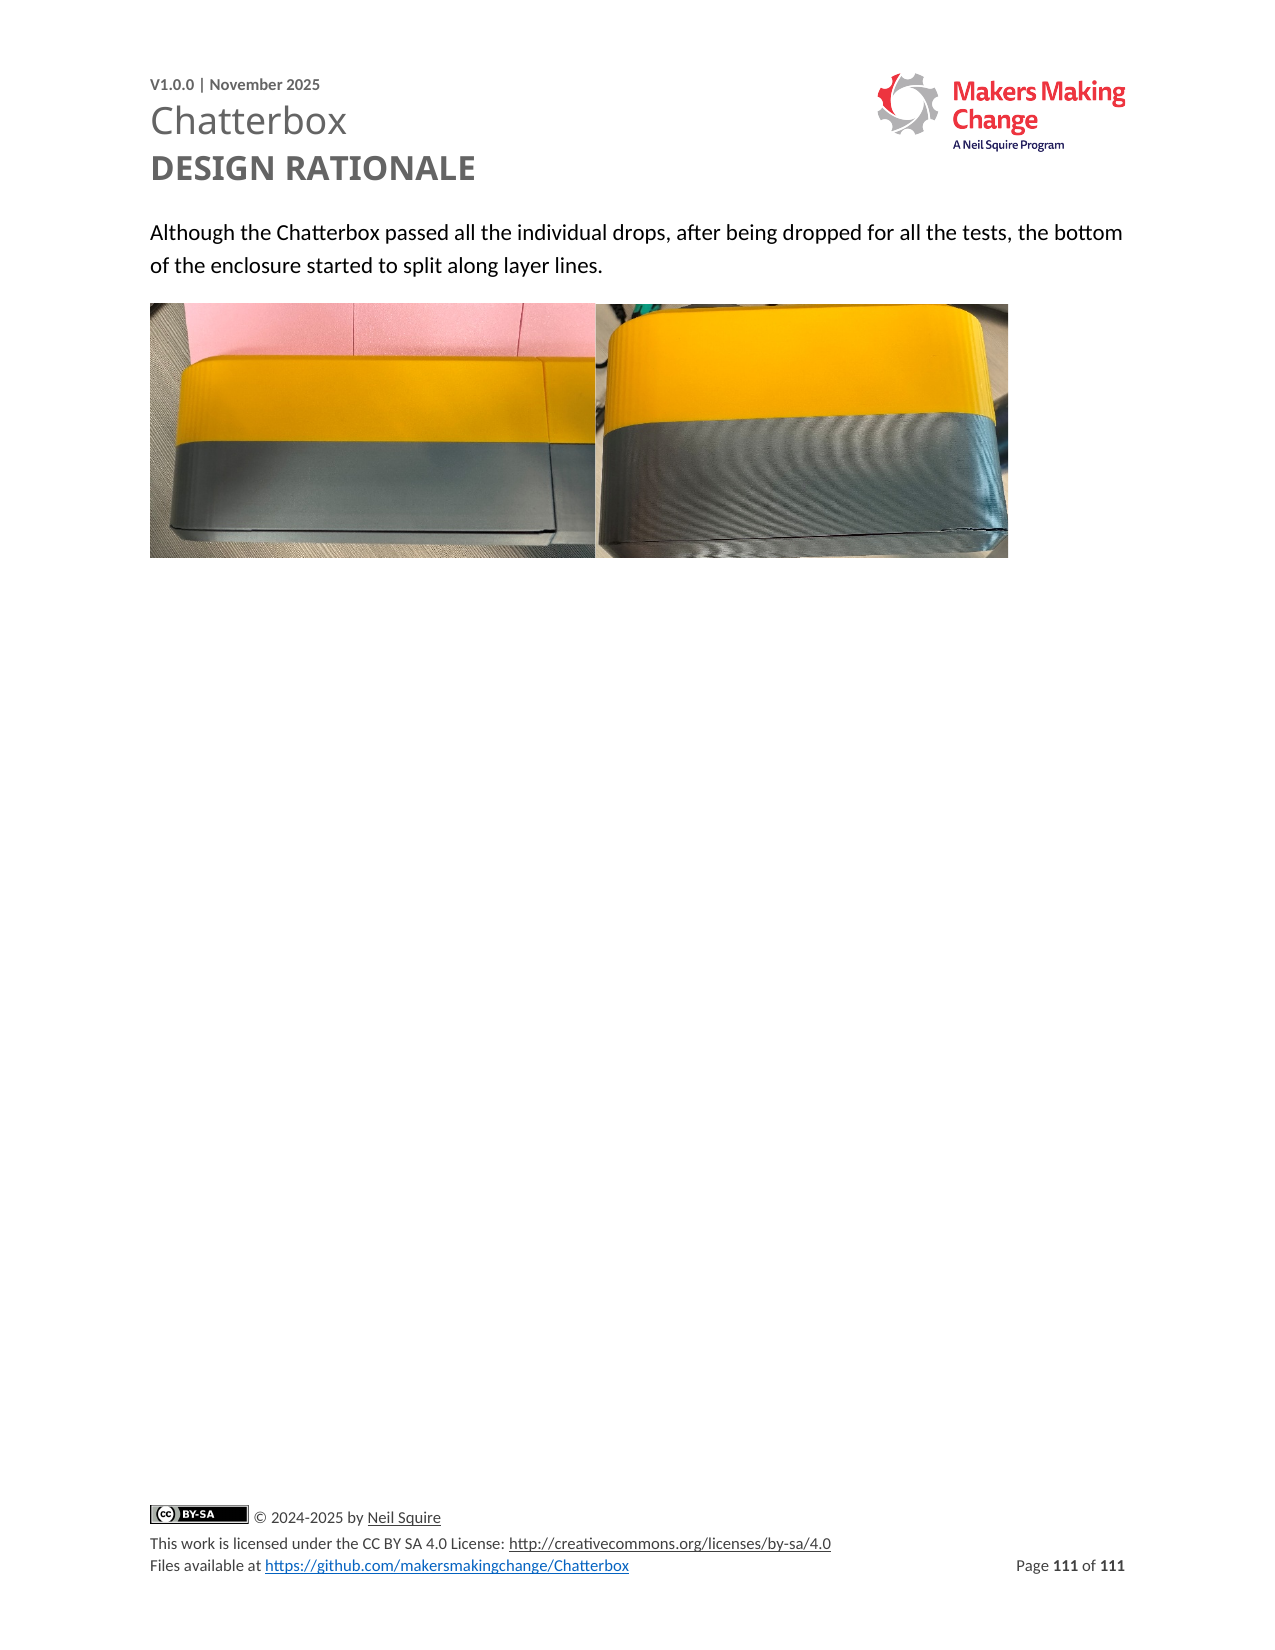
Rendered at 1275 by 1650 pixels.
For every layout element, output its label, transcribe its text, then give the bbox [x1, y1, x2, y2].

picture [150, 303, 1009, 558]
picture [877, 73, 1125, 152]
picture [150, 1505, 249, 1524]
text Although the Chatterbox passed all the individual drops, after being dropped for all the tests, the bottom of the enclosure started to split along layer lines. [150, 218, 1125, 279]
